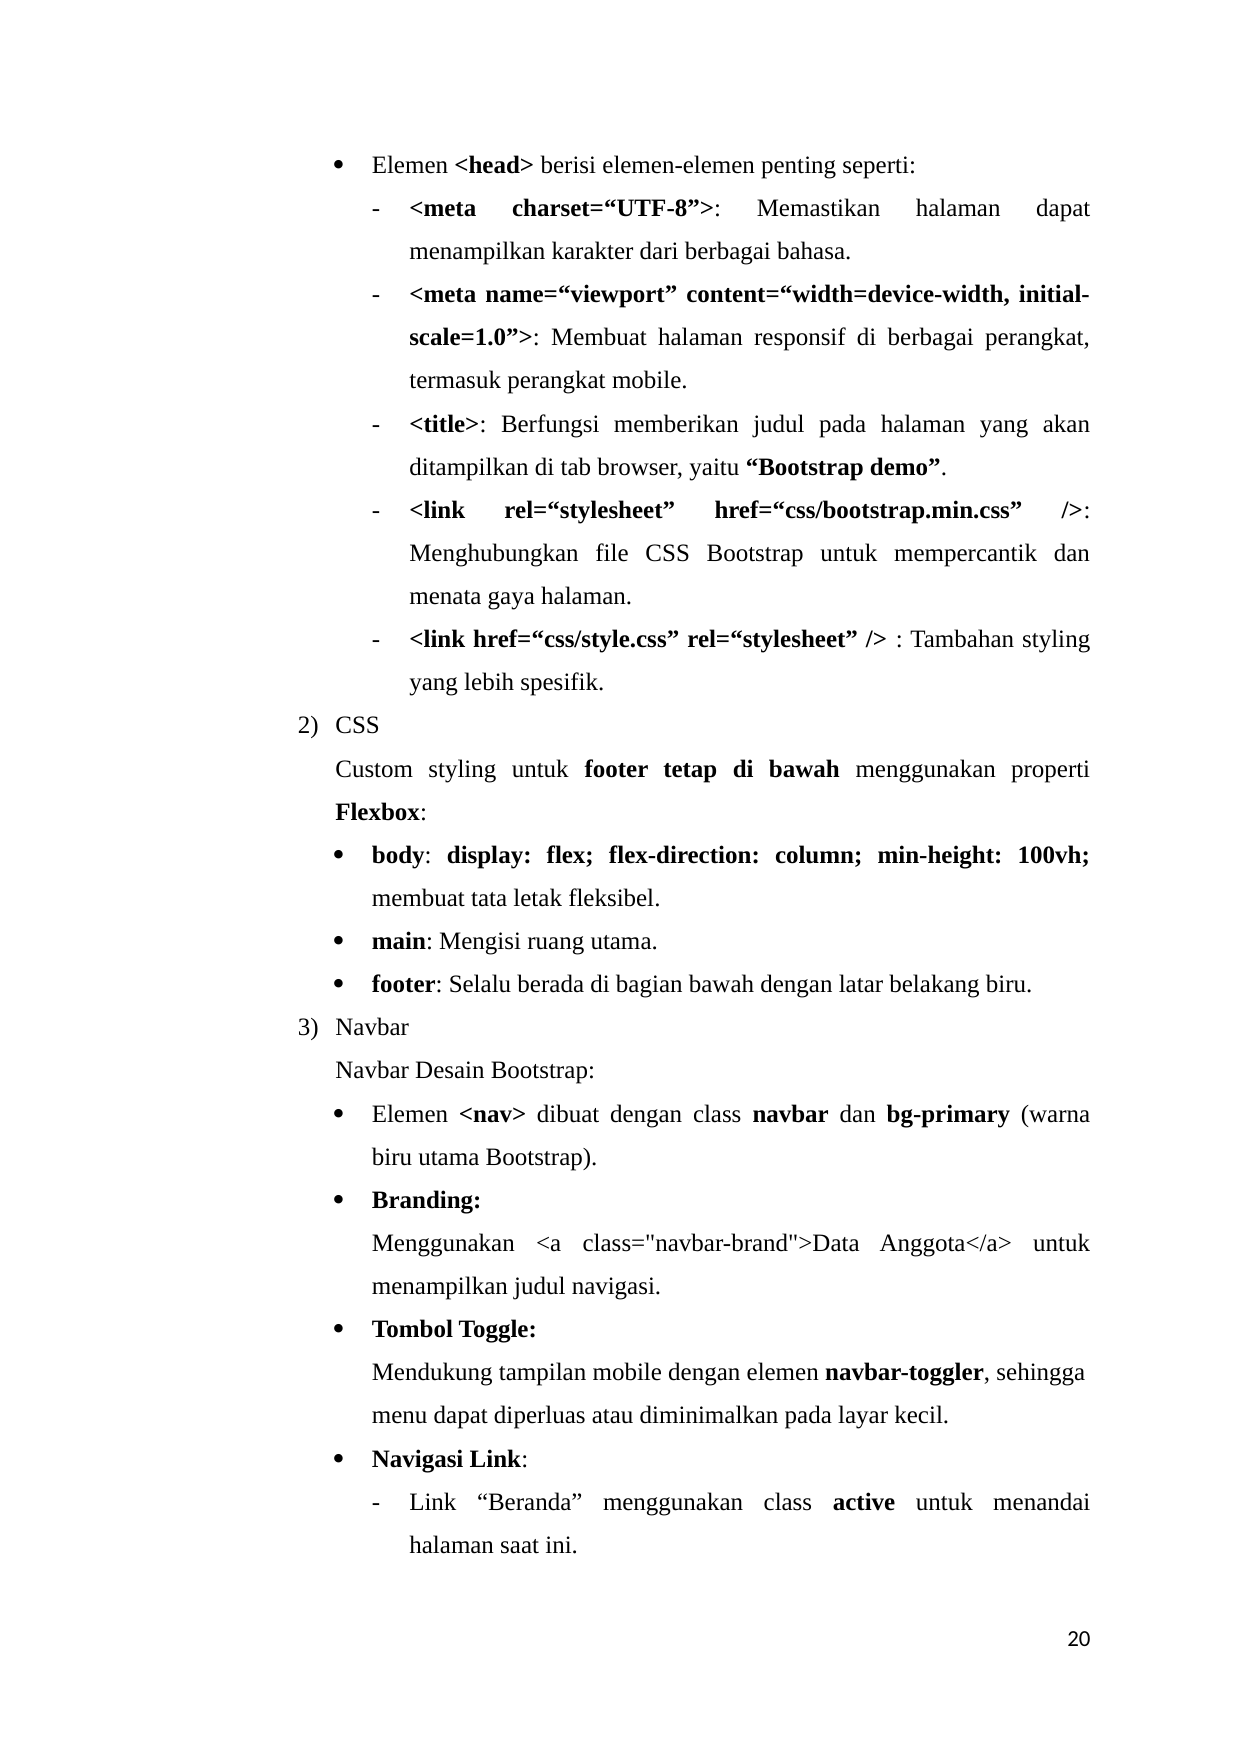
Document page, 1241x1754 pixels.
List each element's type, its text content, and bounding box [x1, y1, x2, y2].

list Link “Beranda” menggunakan class active untuk menandai halaman saat ini. [372, 1487, 1090, 1559]
list Navigasi Link: [334, 1444, 1090, 1472]
list body: display: flex; flex-direction: column; min-height: 100vh; membuat tata letak fleksibel. [334, 840, 1090, 912]
list main: Mengisi ruang utama. [334, 926, 1090, 955]
list Navbar Desain Bootstrap: [335, 1056, 1090, 1084]
list <link href=“css/style.css” rel=“stylesheet” /> : Tambahan styling yang lebih spesifik. [372, 624, 1090, 696]
list <meta charset=“UTF-8”>: Memastikan halaman dapat menampilkan karakter dari berbagai bahasa. [372, 193, 1090, 265]
list Elemen <nav> dibuat dengan class navbar dan bg-primary (warna biru utama Bootstrap). [334, 1099, 1090, 1171]
list Tombol Toggle: Mendukung tampilan mobile dengan elemen navbar-toggler, sehingga menu dapat diperluas atau diminimalkan pada layar kecil. [334, 1314, 1090, 1429]
list Elemen <head> berisi elemen-elemen penting seperti: [334, 150, 1090, 179]
list Branding: Menggunakan <a class="navbar-brand">Data Anggota</a> untuk menampilkan judul navigasi. [334, 1185, 1090, 1300]
list <link rel=“stylesheet” href=“css/bootstrap.min.css” />: Menghubungkan file CSS Bootstrap untuk mempercantik dan menata gaya halaman. [372, 495, 1090, 610]
list <meta name=“viewport” content=“width=device-width, initial-scale=1.0”>: Membuat halaman responsif di berbagai perangkat, termasuk perangkat mobile. [372, 279, 1090, 394]
list Navbar [298, 1012, 1090, 1041]
list footer: Selalu berada di bagian bawah dengan latar belakang biru. [334, 969, 1090, 998]
list CSS [298, 711, 1090, 739]
list <title>: Berfungsi memberikan judul pada halaman yang akan ditampilkan di tab browser, yaitu “Bootstrap demo”. [372, 409, 1090, 481]
list Custom styling untuk footer tetap di bawah menggunakan properti Flexbox: [335, 754, 1090, 826]
